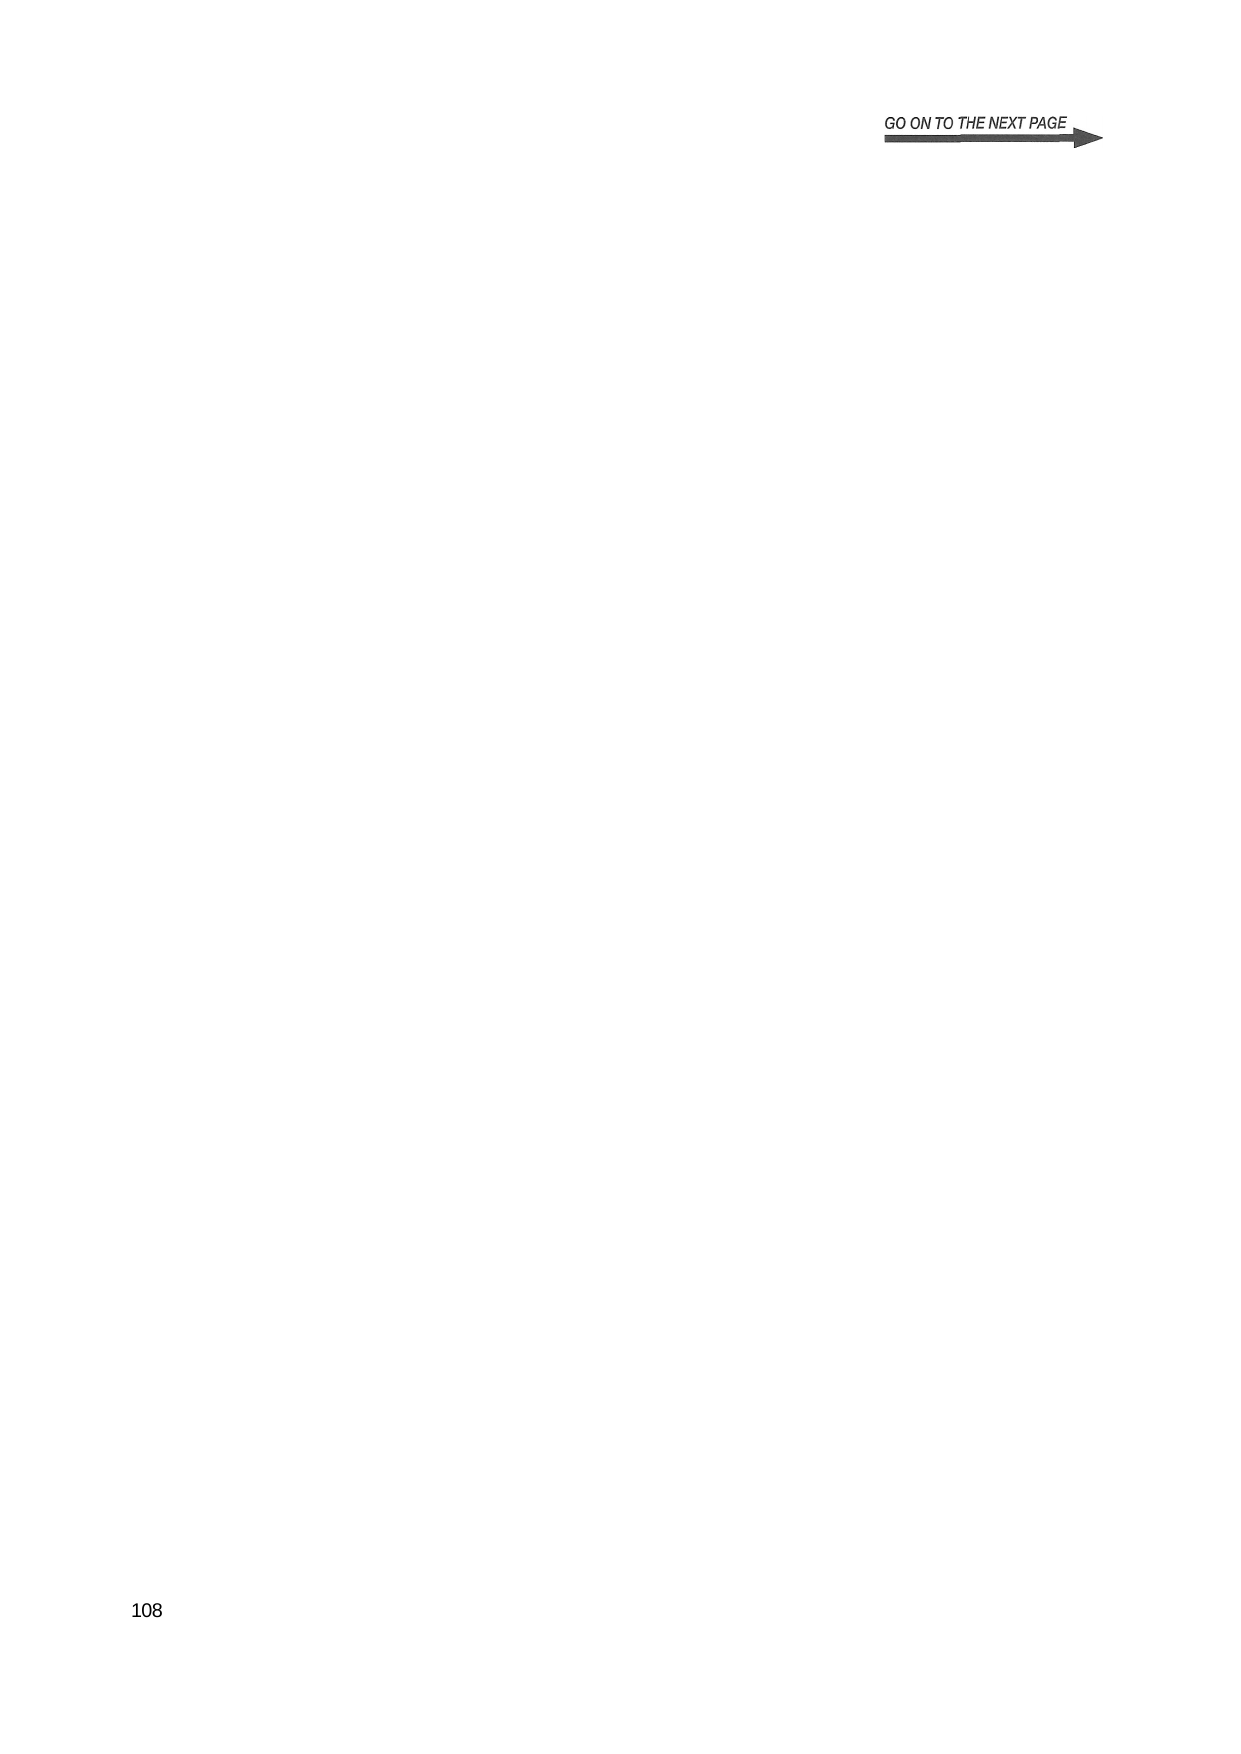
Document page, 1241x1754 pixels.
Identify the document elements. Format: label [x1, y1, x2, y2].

picture [884, 116, 1103, 148]
